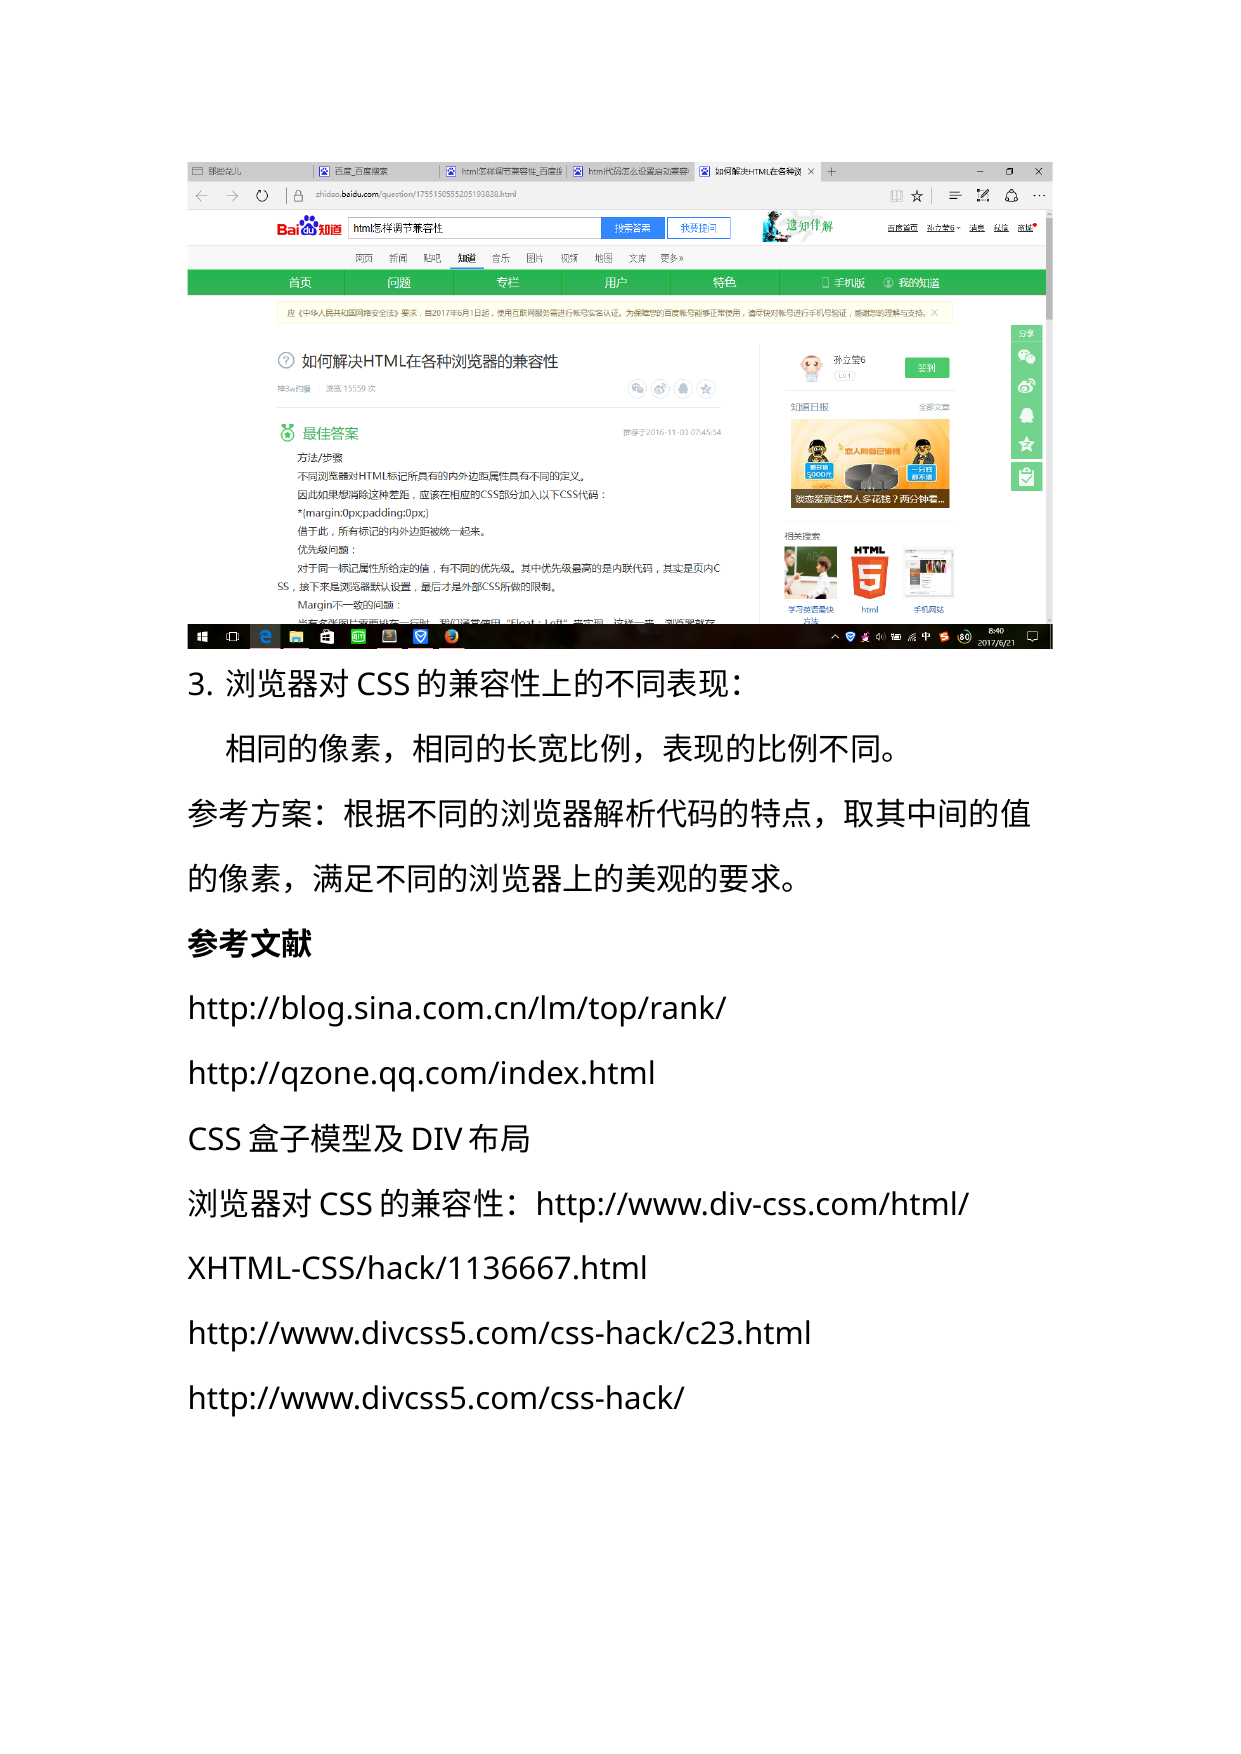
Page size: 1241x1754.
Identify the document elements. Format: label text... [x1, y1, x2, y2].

text CSS盒子模型及DIV布局 [187, 1104, 1053, 1169]
text 浏览器对CSS的兼容性：http://www.div-css.com/html/XHTML-CSS/hack/1136667.html http://www.divcss5.com/css-hack/c23.html http://www.divcss5.com/css-hack/ [187, 1169, 1053, 1429]
text 参考文献 [187, 909, 1053, 974]
text http://blog.sina.com.cn/lm/top/rank/ [187, 974, 1053, 1039]
text 参考方案：根据不同的浏览器解析代码的特点，取其中间的值的像素，满足不同的浏览器上的美观的要求。 [187, 779, 1053, 909]
picture [187, 162, 1053, 649]
list 浏览器对CSS的兼容性上的不同表现： [187, 649, 1053, 714]
list 相同的像素，相同的长宽比例，表现的比例不同。 [225, 714, 1053, 779]
text http://qzone.qq.com/index.html [187, 1039, 1053, 1104]
